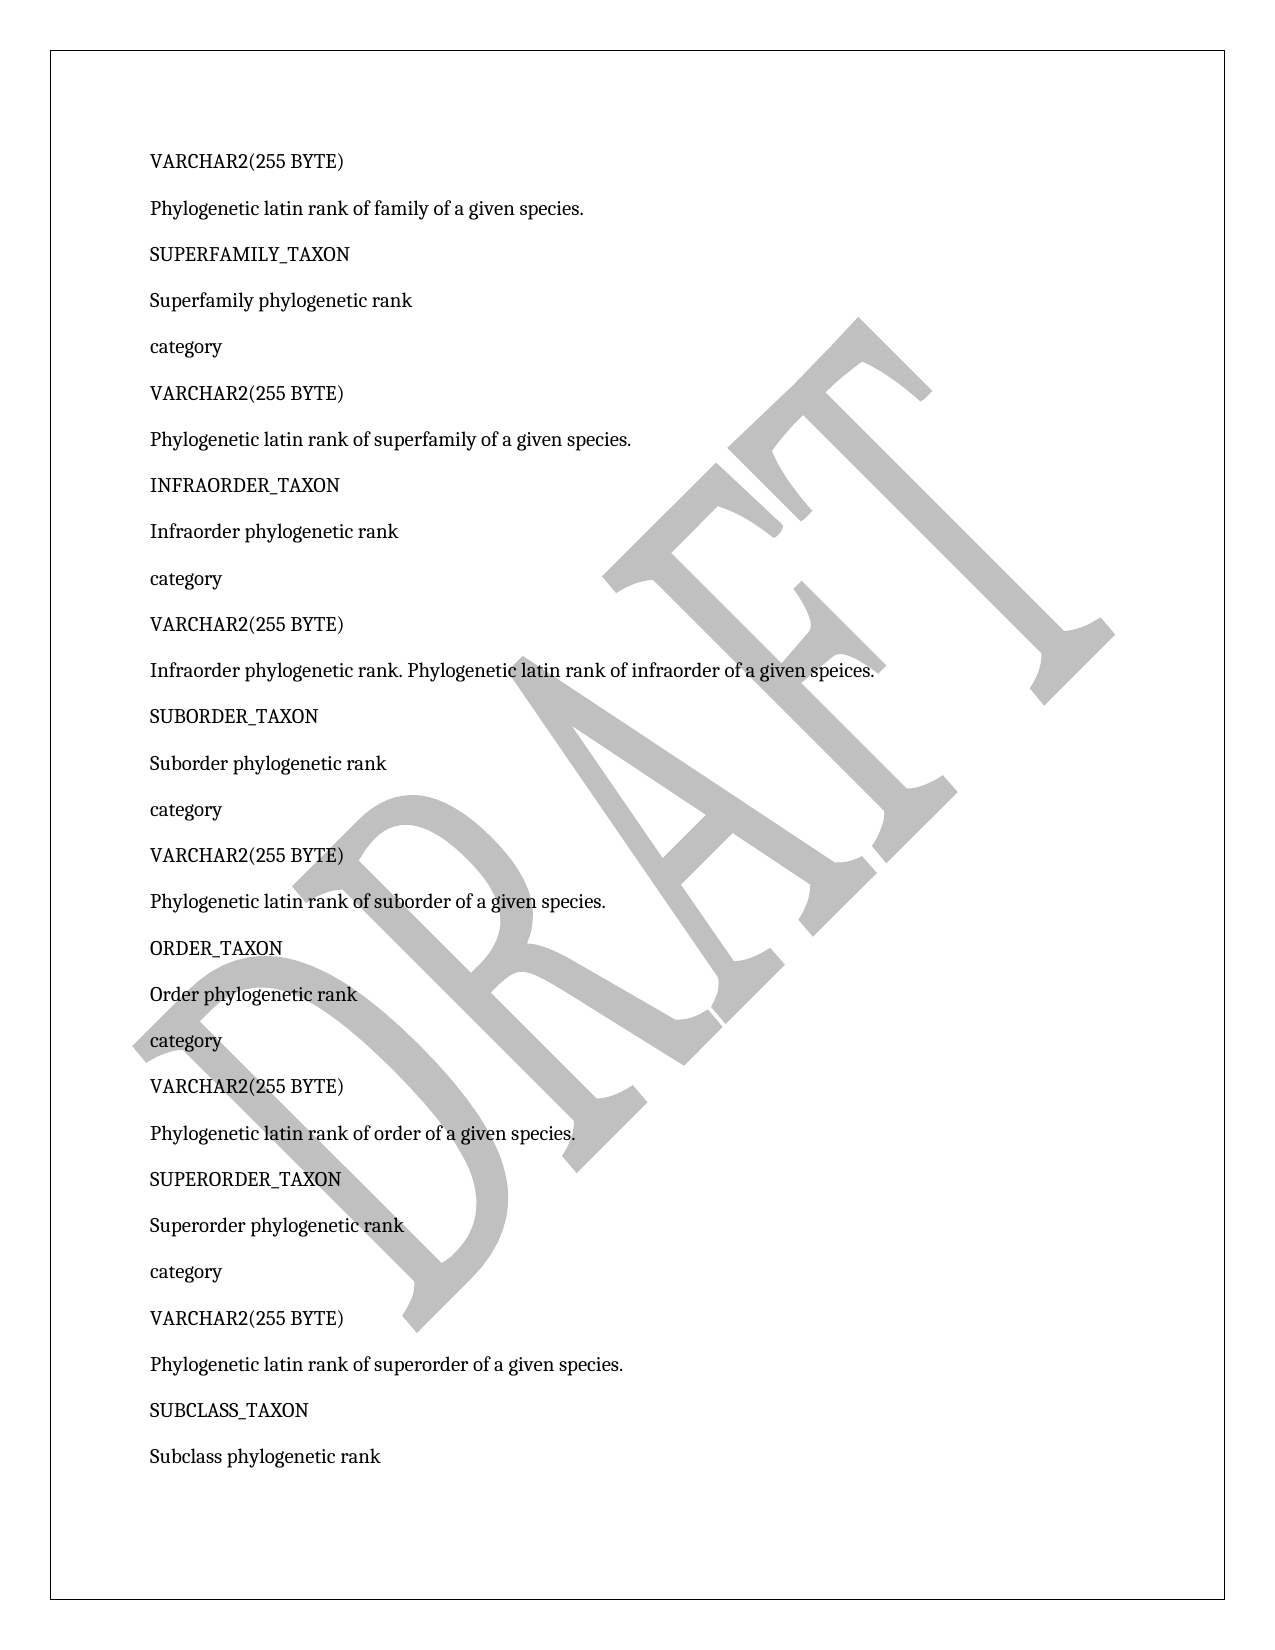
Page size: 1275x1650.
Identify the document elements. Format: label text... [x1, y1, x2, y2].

text VARCHAR2(255 BYTE) [150, 1075, 1125, 1099]
text VARCHAR2(255 BYTE) [150, 612, 1125, 636]
text category [150, 1029, 1125, 1053]
text SUPERFAMILY_TAXON [150, 242, 1125, 266]
text ORDER_TAXON [150, 936, 1125, 960]
text category [150, 1260, 1125, 1284]
text SUPERORDER_TAXON [150, 1167, 1125, 1191]
text category [150, 335, 1125, 359]
text Phylogenetic latin rank of family of a given species. [150, 196, 1125, 220]
text VARCHAR2(255 BYTE) [150, 150, 1125, 174]
text SUBCLASS_TAXON [150, 1399, 1125, 1423]
text SUBORDER_TAXON [150, 705, 1125, 729]
text VARCHAR2(255 BYTE) [150, 1306, 1125, 1330]
text Order phylogenetic rank [150, 982, 1125, 1006]
text Phylogenetic latin rank of order of a given species. [150, 1121, 1125, 1145]
text Subclass phylogenetic rank [150, 1445, 1125, 1469]
text Infraorder phylogenetic rank. Phylogenetic latin rank of infraorder of a given speices. [150, 659, 1125, 683]
text Phylogenetic latin rank of suborder of a given species. [150, 890, 1125, 914]
text VARCHAR2(255 BYTE) [150, 381, 1125, 405]
text Phylogenetic latin rank of superfamily of a given species. [150, 427, 1125, 451]
text INFRAORDER_TAXON [150, 474, 1125, 498]
text Phylogenetic latin rank of superorder of a given species. [150, 1352, 1125, 1376]
text Infraorder phylogenetic rank [150, 520, 1125, 544]
text Superfamily phylogenetic rank [150, 289, 1125, 313]
text VARCHAR2(255 BYTE) [150, 844, 1125, 868]
text Superorder phylogenetic rank [150, 1214, 1125, 1238]
text category [150, 566, 1125, 590]
text Suborder phylogenetic rank [150, 751, 1125, 775]
text category [150, 797, 1125, 821]
